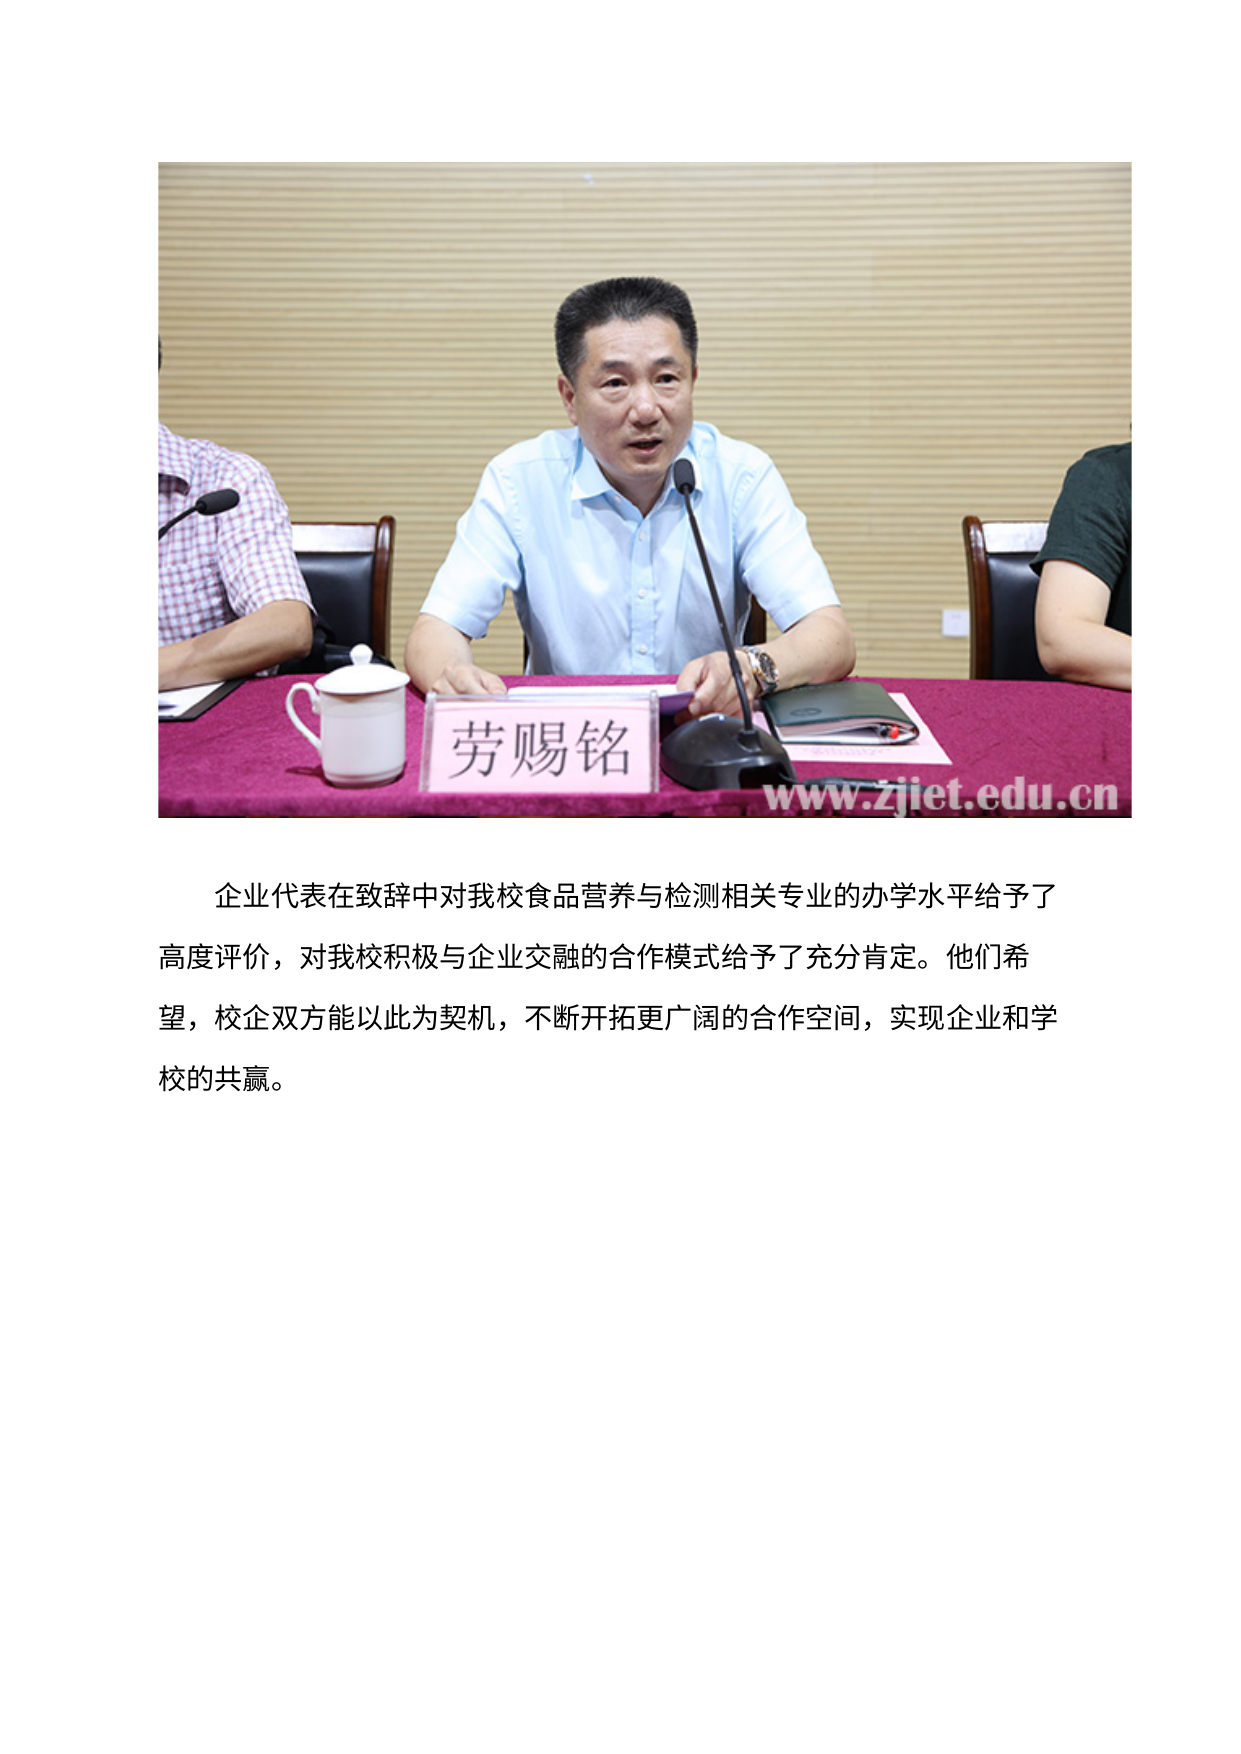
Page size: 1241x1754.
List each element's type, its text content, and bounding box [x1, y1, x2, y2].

text 企业代表在致辞中对我校食品营养与检测相关专业的办学水平给予了高度评价，对我校积极与企业交融的合作模式给予了充分肯定。他们希望，校企双方能以此为契机，不断开拓更广阔的合作空间，实现企业和学校的共赢。 [158, 874, 1082, 1097]
picture [158, 162, 1132, 818]
